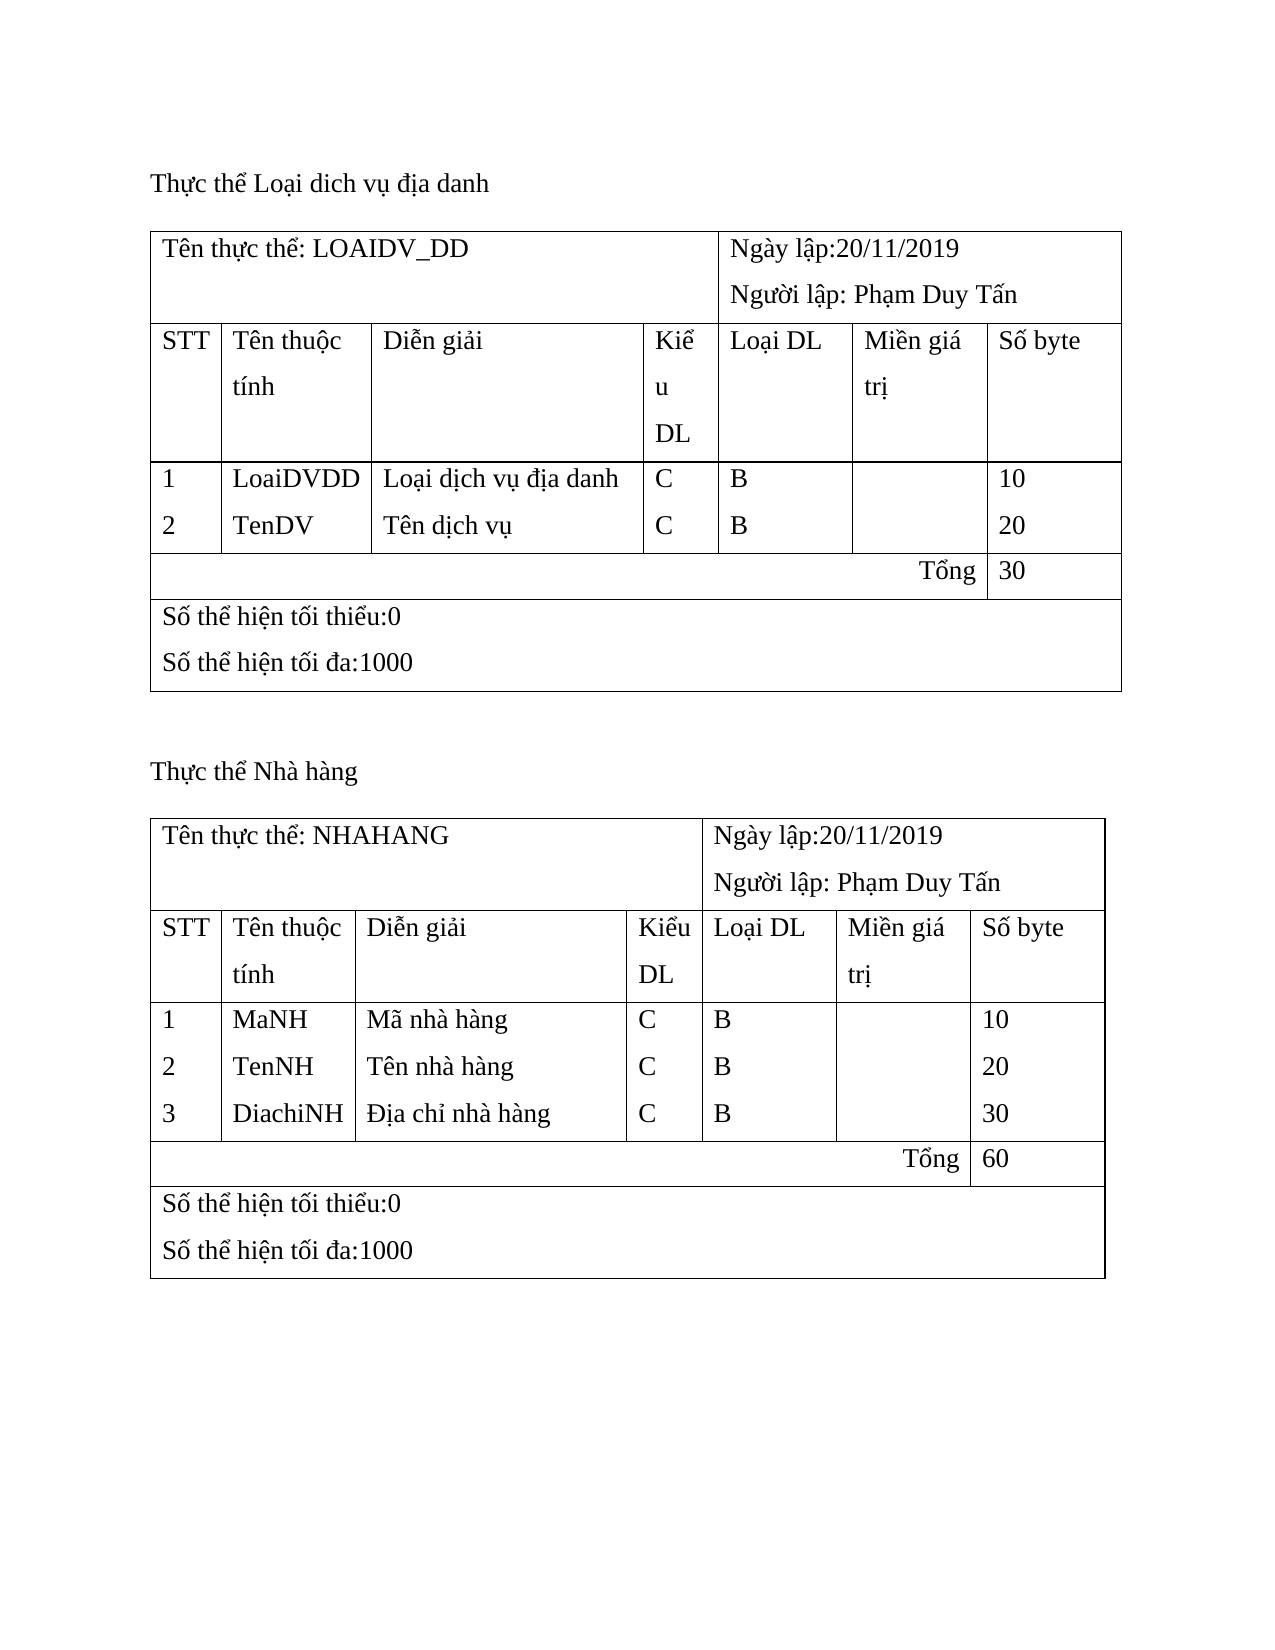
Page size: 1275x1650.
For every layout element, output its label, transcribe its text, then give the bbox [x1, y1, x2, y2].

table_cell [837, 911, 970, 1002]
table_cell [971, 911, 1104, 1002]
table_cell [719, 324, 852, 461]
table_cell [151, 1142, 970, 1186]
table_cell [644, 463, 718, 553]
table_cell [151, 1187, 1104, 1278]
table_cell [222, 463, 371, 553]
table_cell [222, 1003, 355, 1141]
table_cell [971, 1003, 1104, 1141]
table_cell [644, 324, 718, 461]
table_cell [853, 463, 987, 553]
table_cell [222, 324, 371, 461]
text Thực thể Nhà hàng [150, 755, 1125, 786]
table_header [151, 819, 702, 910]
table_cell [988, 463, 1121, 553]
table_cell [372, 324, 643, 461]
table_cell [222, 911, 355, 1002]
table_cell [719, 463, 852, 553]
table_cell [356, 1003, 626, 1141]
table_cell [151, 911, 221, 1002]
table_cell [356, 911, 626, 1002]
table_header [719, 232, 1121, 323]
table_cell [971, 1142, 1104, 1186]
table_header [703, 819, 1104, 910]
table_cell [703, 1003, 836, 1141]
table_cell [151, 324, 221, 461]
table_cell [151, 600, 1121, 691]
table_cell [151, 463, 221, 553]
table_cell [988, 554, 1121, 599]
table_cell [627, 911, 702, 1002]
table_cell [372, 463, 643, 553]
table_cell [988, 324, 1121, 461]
text Thực thể Loại dich vụ địa danh [150, 167, 1125, 198]
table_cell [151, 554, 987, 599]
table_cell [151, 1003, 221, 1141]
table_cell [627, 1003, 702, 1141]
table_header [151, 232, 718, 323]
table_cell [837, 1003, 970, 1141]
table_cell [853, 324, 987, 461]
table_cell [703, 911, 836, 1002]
